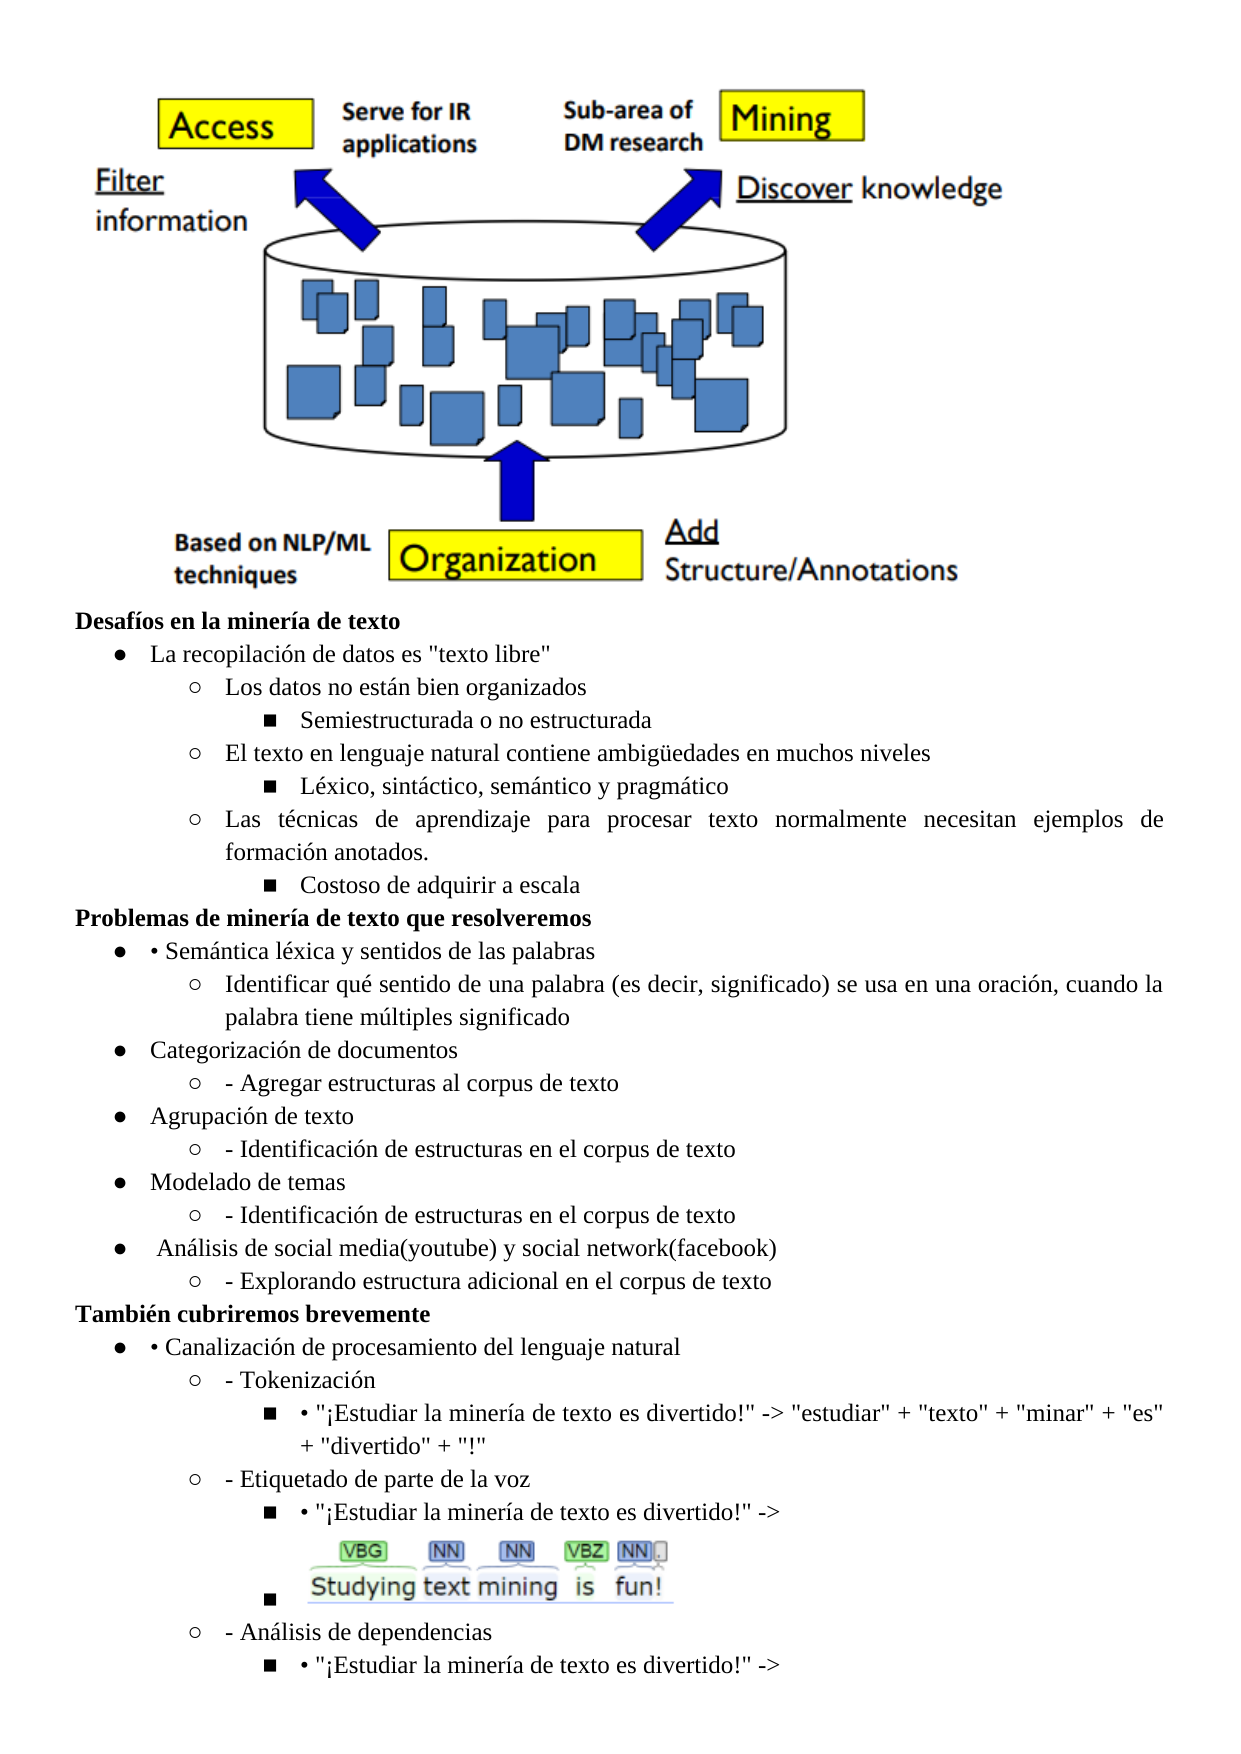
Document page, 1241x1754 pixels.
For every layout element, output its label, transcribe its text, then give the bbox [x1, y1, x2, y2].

list - Etiquetado de parte de la voz [187, 1464, 1165, 1493]
list Las técnicas de aprendizaje para procesar texto normalmente necesitan ejemplos de formación anotados. [187, 804, 1165, 866]
list • Semántica léxica y sentidos de las palabras [112, 936, 1165, 965]
list El texto en lenguaje natural contiene ambigüedades en muchos niveles [187, 738, 1165, 767]
list Categorización de documentos [112, 1035, 1165, 1064]
list - Identificación de estructuras en el corpus de texto [187, 1200, 1165, 1229]
list La recopilación de datos es "texto libre" [112, 639, 1165, 668]
list - Análisis de dependencias [187, 1617, 1165, 1646]
picture [75, 75, 1016, 602]
list • "¡Estudiar la minería de texto es divertido!" -> [262, 1650, 1165, 1678]
list Identificar qué sentido de una palabra (es decir, significado) se usa en una oración, cuando la palabra tiene múltiples significado [187, 969, 1165, 1031]
text Desafíos en la minería de texto [75, 606, 1165, 635]
list Los datos no están bien organizados [187, 672, 1165, 701]
list • Canalización de procesamiento del lenguaje natural [112, 1332, 1165, 1361]
list - Agregar estructuras al corpus de texto [187, 1068, 1165, 1097]
list - Tokenización [187, 1365, 1165, 1394]
list Semiestructurada o no estructurada [262, 705, 1165, 734]
list Costoso de adquirir a escala [262, 870, 1165, 899]
text También cubriremos brevemente [75, 1299, 1165, 1328]
picture [300, 1530, 685, 1607]
list • "¡Estudiar la minería de texto es divertido!" -> "estudiar" + "texto" + "minar" + "es" + "divertido" + "!" [262, 1398, 1165, 1460]
list - Explorando estructura adicional en el corpus de texto [187, 1266, 1165, 1295]
list - Identificación de estructuras en el corpus de texto [187, 1134, 1165, 1163]
list Agrupación de texto [112, 1101, 1165, 1130]
list Modelado de temas [112, 1167, 1165, 1196]
text Problemas de minería de texto que resolveremos [75, 903, 1165, 932]
list Léxico, sintáctico, semántico y pragmático [262, 771, 1165, 800]
list Análisis de social media(youtube) y social network(facebook) [112, 1233, 1165, 1262]
list • "¡Estudiar la minería de texto es divertido!" -> [262, 1497, 1165, 1526]
